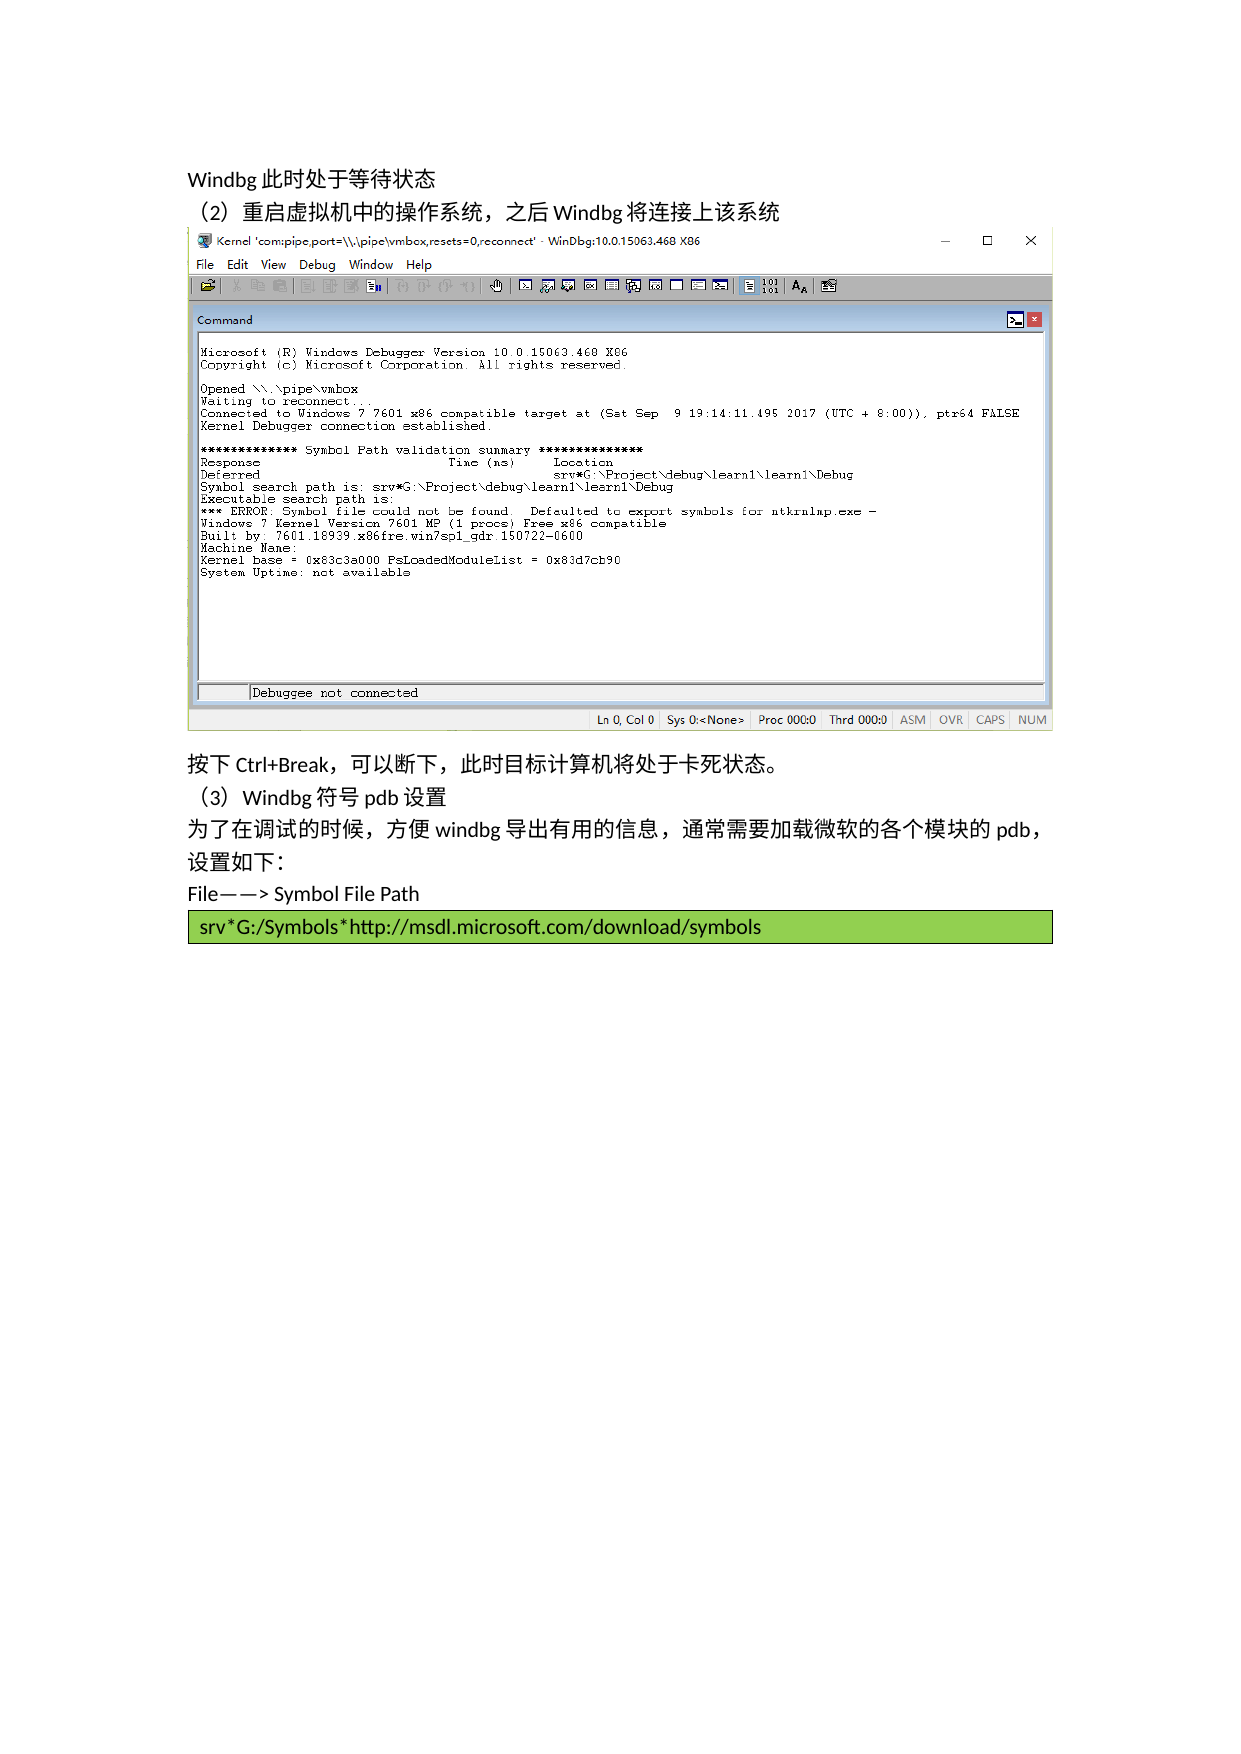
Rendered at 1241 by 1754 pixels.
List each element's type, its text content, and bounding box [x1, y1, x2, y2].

picture [187, 227, 1053, 731]
text File——> Symbol File Path [187, 877, 1053, 909]
text 按下Ctrl+Break，可以断下，此时目标计算机将处于卡死状态。 [187, 747, 1053, 779]
text 为了在调试的时候，方便windbg导出有用的信息，通常需要加载微软的各个模块的pdb，设置如下： [187, 812, 1053, 877]
table_header srv*G:/Symbols*http://msdl.microsoft.com/download/symbols [189, 911, 1052, 943]
text （3）Windbg符号pdb设置 [187, 779, 1053, 812]
text Windbg此时处于等待状态 [187, 162, 1053, 194]
text （2）重启虚拟机中的操作系统，之后Windbg将连接上该系统 [187, 194, 1053, 227]
